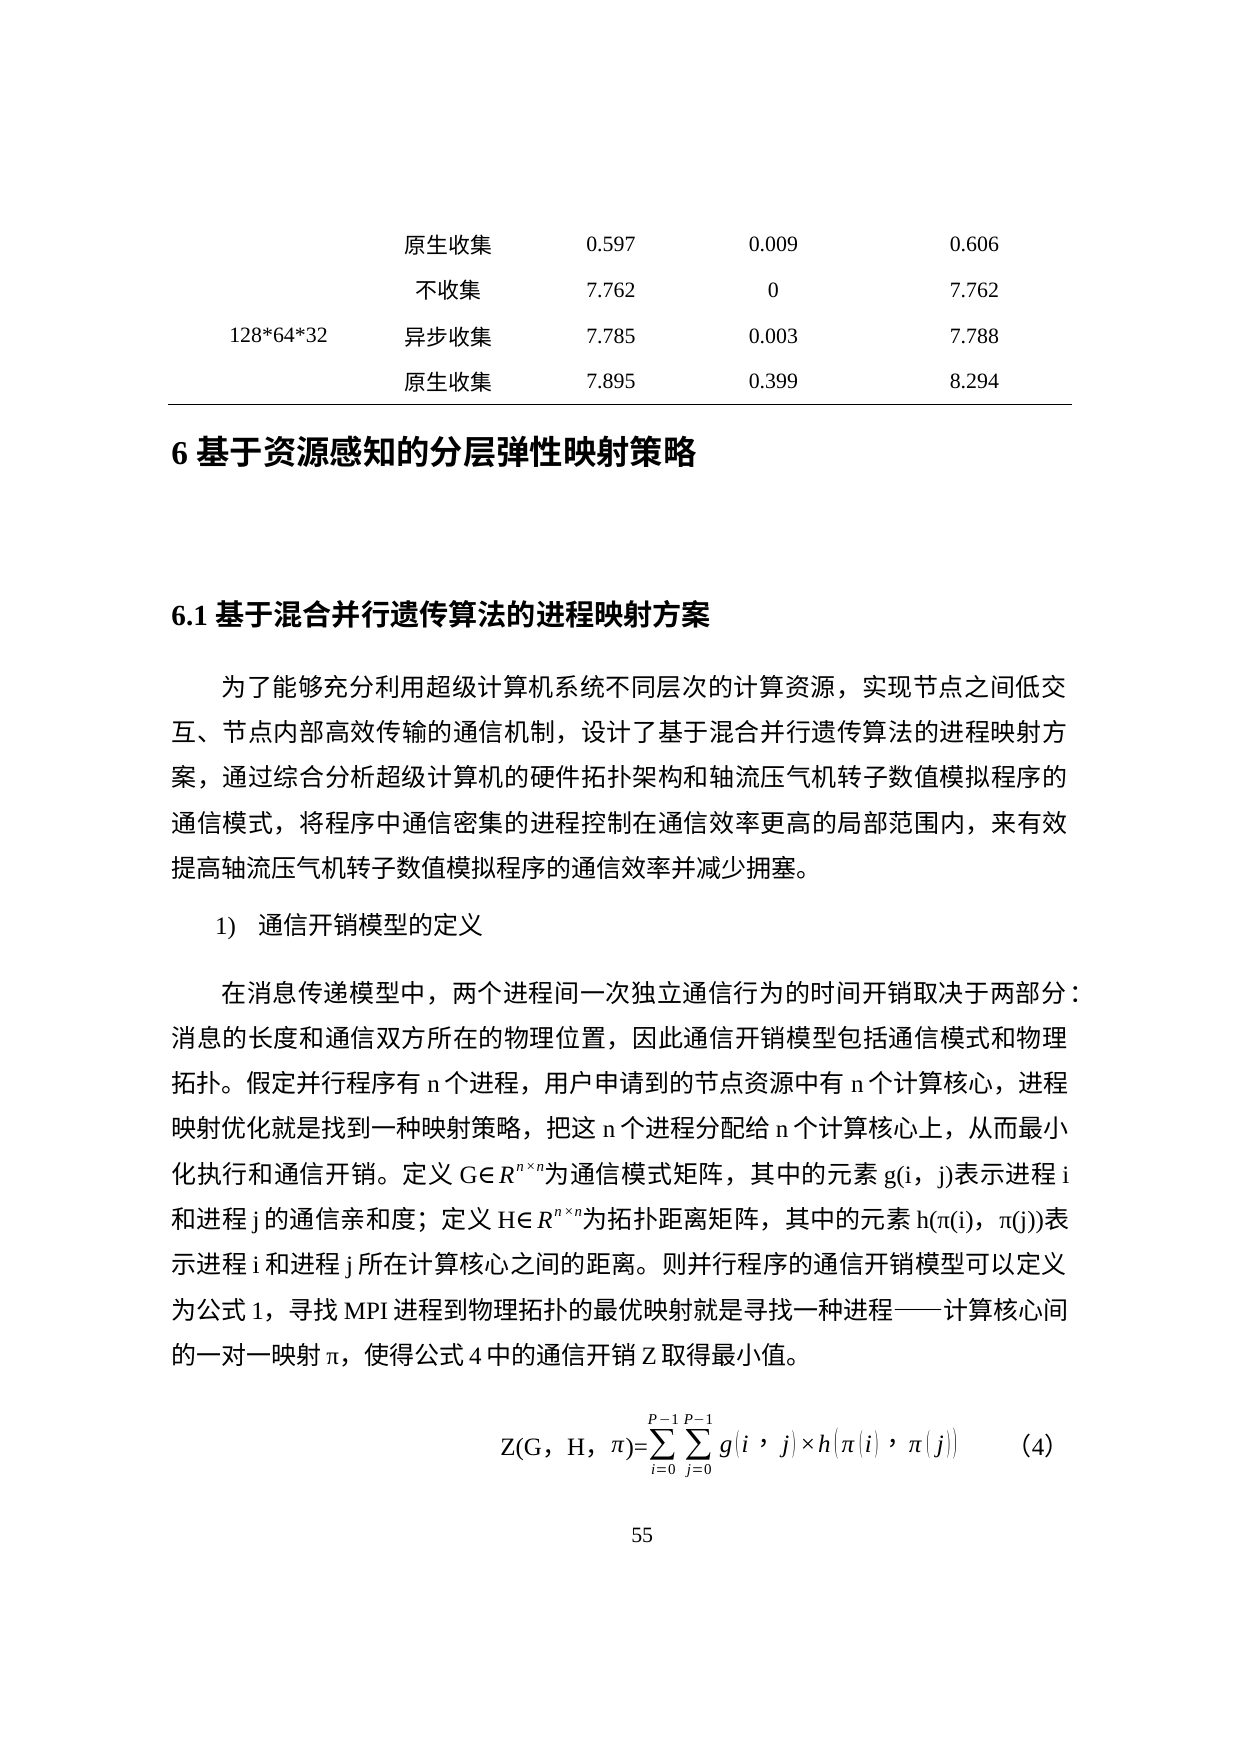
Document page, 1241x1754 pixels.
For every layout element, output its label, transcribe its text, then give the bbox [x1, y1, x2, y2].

table_cell 0 [670, 267, 832, 312]
table_cell 不收集 [345, 267, 507, 312]
subtitle 6.1 基于混合并行遗传算法的进程映射方案 [171, 590, 1069, 636]
table_cell 0.003 [670, 312, 832, 358]
table_cell 0.606 [832, 221, 1072, 267]
table_cell 7.762 [832, 267, 1072, 312]
text 为了能够充分利用超级计算机系统不同层次的计算资源，实现节点之间低交互、节点内部高效传输的通信机制，设计了基于混合并行遗传算法的进程映射方案，通过综合分析超级计算机的硬件拓扑架构和轴流压气机转子数值模拟程序的通信模式，将程序中通信密集的进程控制在通信效率更高的局部范围内，来有效提高轴流压气机转子数值模拟程序的通信效率并减少拥塞。 [171, 663, 1069, 889]
table_cell 原生收集 [345, 221, 507, 267]
table_cell 7.788 [832, 312, 1072, 358]
table_cell 7.785 [508, 312, 670, 358]
table_cell 128*64*32 [168, 267, 345, 404]
text Z(G，H，)= （4） [171, 1399, 1069, 1489]
table_cell 0.009 [670, 221, 832, 267]
table_cell 7.762 [508, 267, 670, 312]
text 在消息传递模型中，两个进程间一次独立通信行为的时间开销取决于两部分：消息的长度和通信双方所在的物理位置，因此通信开销模型包括通信模式和物理拓扑。假定并行程序有n个进程，用户申请到的节点资源中有n个计算核心，进程映射优化就是找到一种映射策略，把这n个进程分配给n个计算核心上，从而最小化执行和通信开销。定义G为通信模式矩阵，其中的元素g(i，j)表示进程i和进程j的通信亲和度；定义H为拓扑距离矩阵，其中的元素h(π(i)，π(j))表示进程i和进程j所在计算核心之间的距离。则并行程序的通信开销模型可以定义为公式1，寻找MPI进程到物理拓扑的最优映射就是寻找一种进程——计算核心间的一对一映射π，使得公式4中的通信开销Z取得最小值。 [171, 968, 1069, 1376]
table_cell 8.294 [832, 359, 1072, 404]
subtitle 6 基于资源感知的分层弹性映射策略 [171, 405, 1069, 495]
table_cell 原生收集 [345, 359, 507, 404]
table_cell 异步收集 [345, 312, 507, 358]
table_cell 0.597 [508, 221, 670, 267]
table_cell 7.895 [508, 359, 670, 404]
table_cell 0.399 [670, 359, 832, 404]
list 通信开销模型的定义 [215, 901, 1069, 946]
